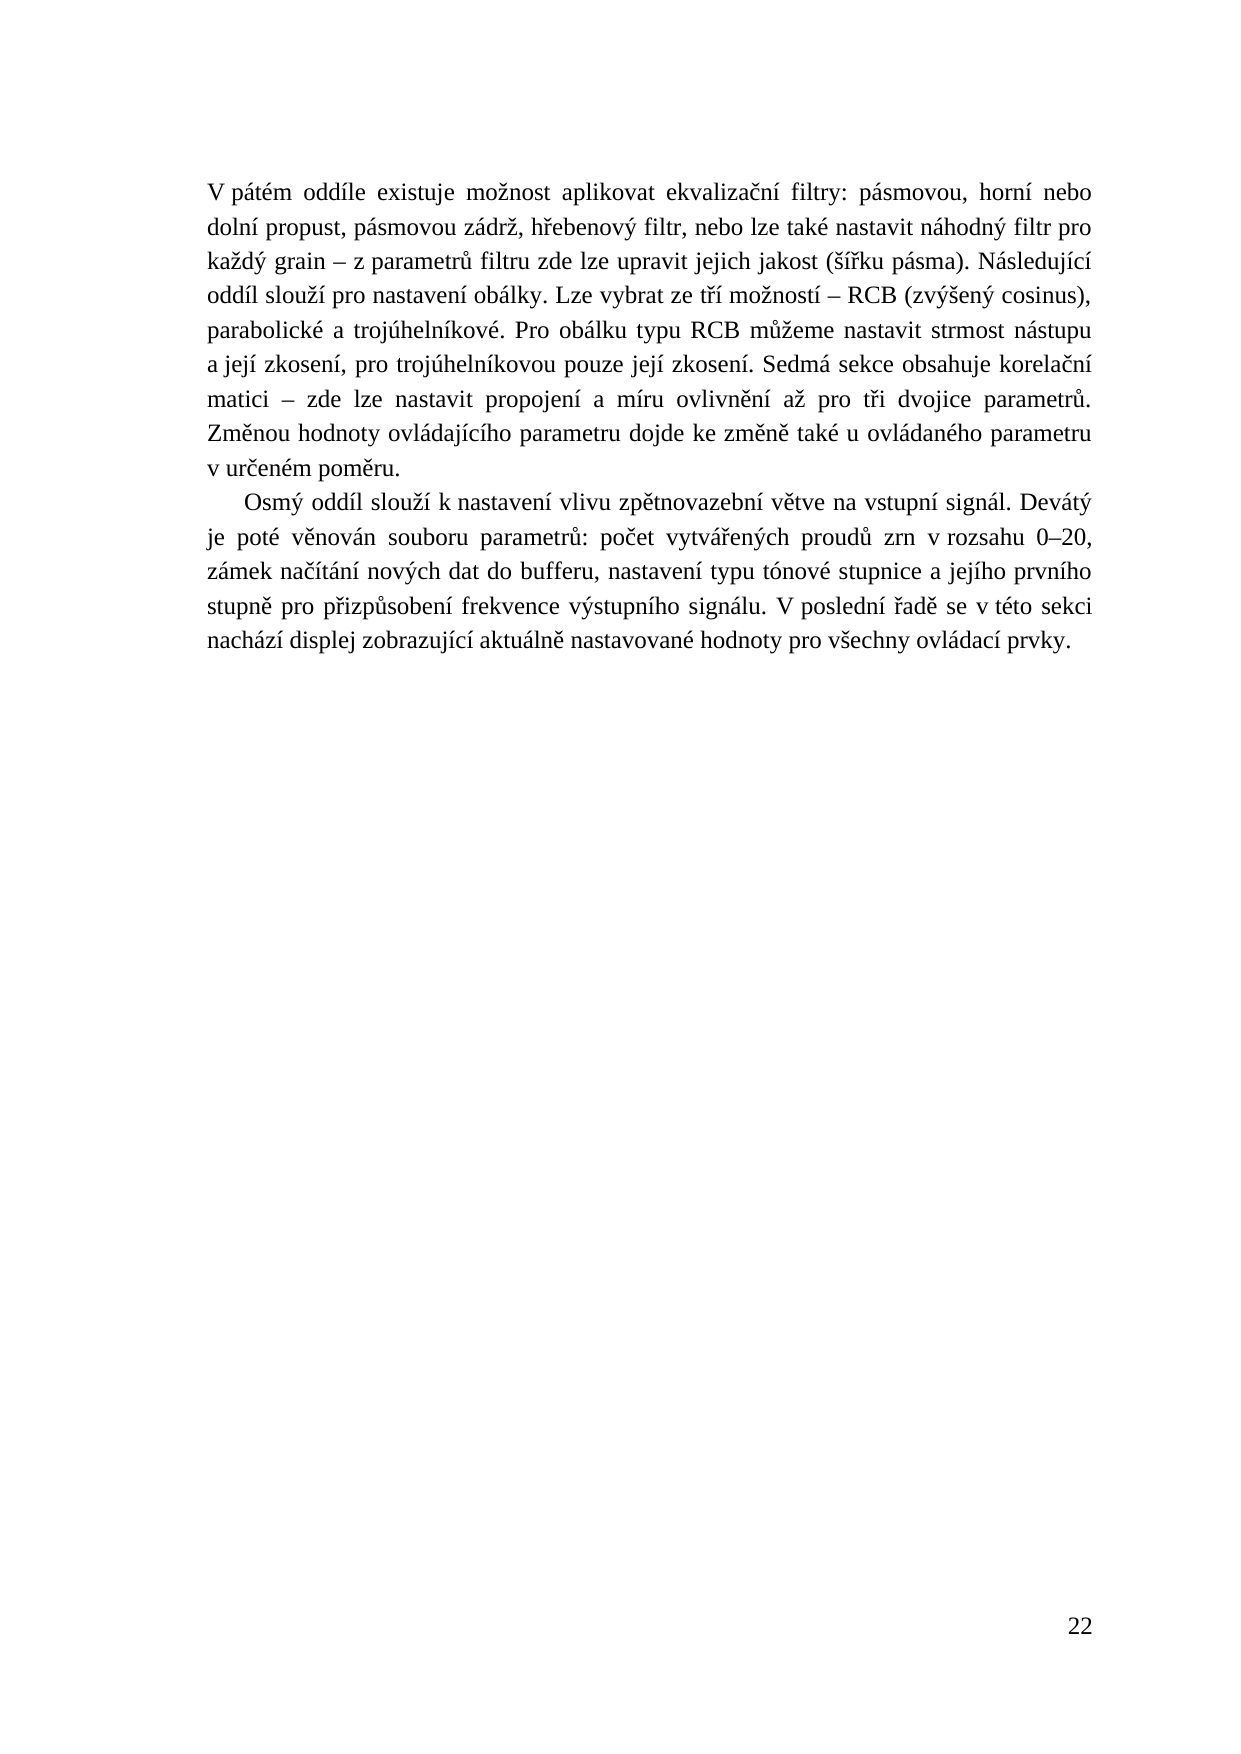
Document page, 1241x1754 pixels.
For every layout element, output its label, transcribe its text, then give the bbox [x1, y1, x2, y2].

text V pátém oddíle existuje možnost aplikovat ekvalizační filtry: pásmovou, horní nebo dolní propust, pásmovou zádrž, hřebenový filtr, nebo lze také nastavit náhodný filtr pro každý grain – z parametrů filtru zde lze upravit jejich jakost (šířku pásma). Následující oddíl slouží pro nastavení obálky. Lze vybrat ze tří možností – RCB (zvýšený cosinus), parabolické a trojúhelníkové. Pro obálku typu RCB můžeme nastavit strmost nástupu a její zkosení, pro trojúhelníkovou pouze její zkosení. Sedmá sekce obsahuje korelační matici – zde lze nastavit propojení a míru ovlivnění až pro tři dvojice parametrů. Změnou hodnoty ovládajícího parametru dojde ke změně také u ovládaného parametru v určeném poměru. [207, 177, 1092, 482]
text Osmý oddíl slouží k nastavení vlivu zpětnovazební větve na vstupní signál. Devátý je poté věnován souboru parametrů: počet vytvářených proudů zrn v rozsahu 0–20, zámek načítání nových dat do bufferu, nastavení typu tónové stupnice a jejího prvního stupně pro přizpůsobení frekvence výstupního signálu. V poslední řadě se v této sekci nachází displej zobrazující aktuálně nastavované hodnoty pro všechny ovládací prvky. [207, 487, 1092, 654]
